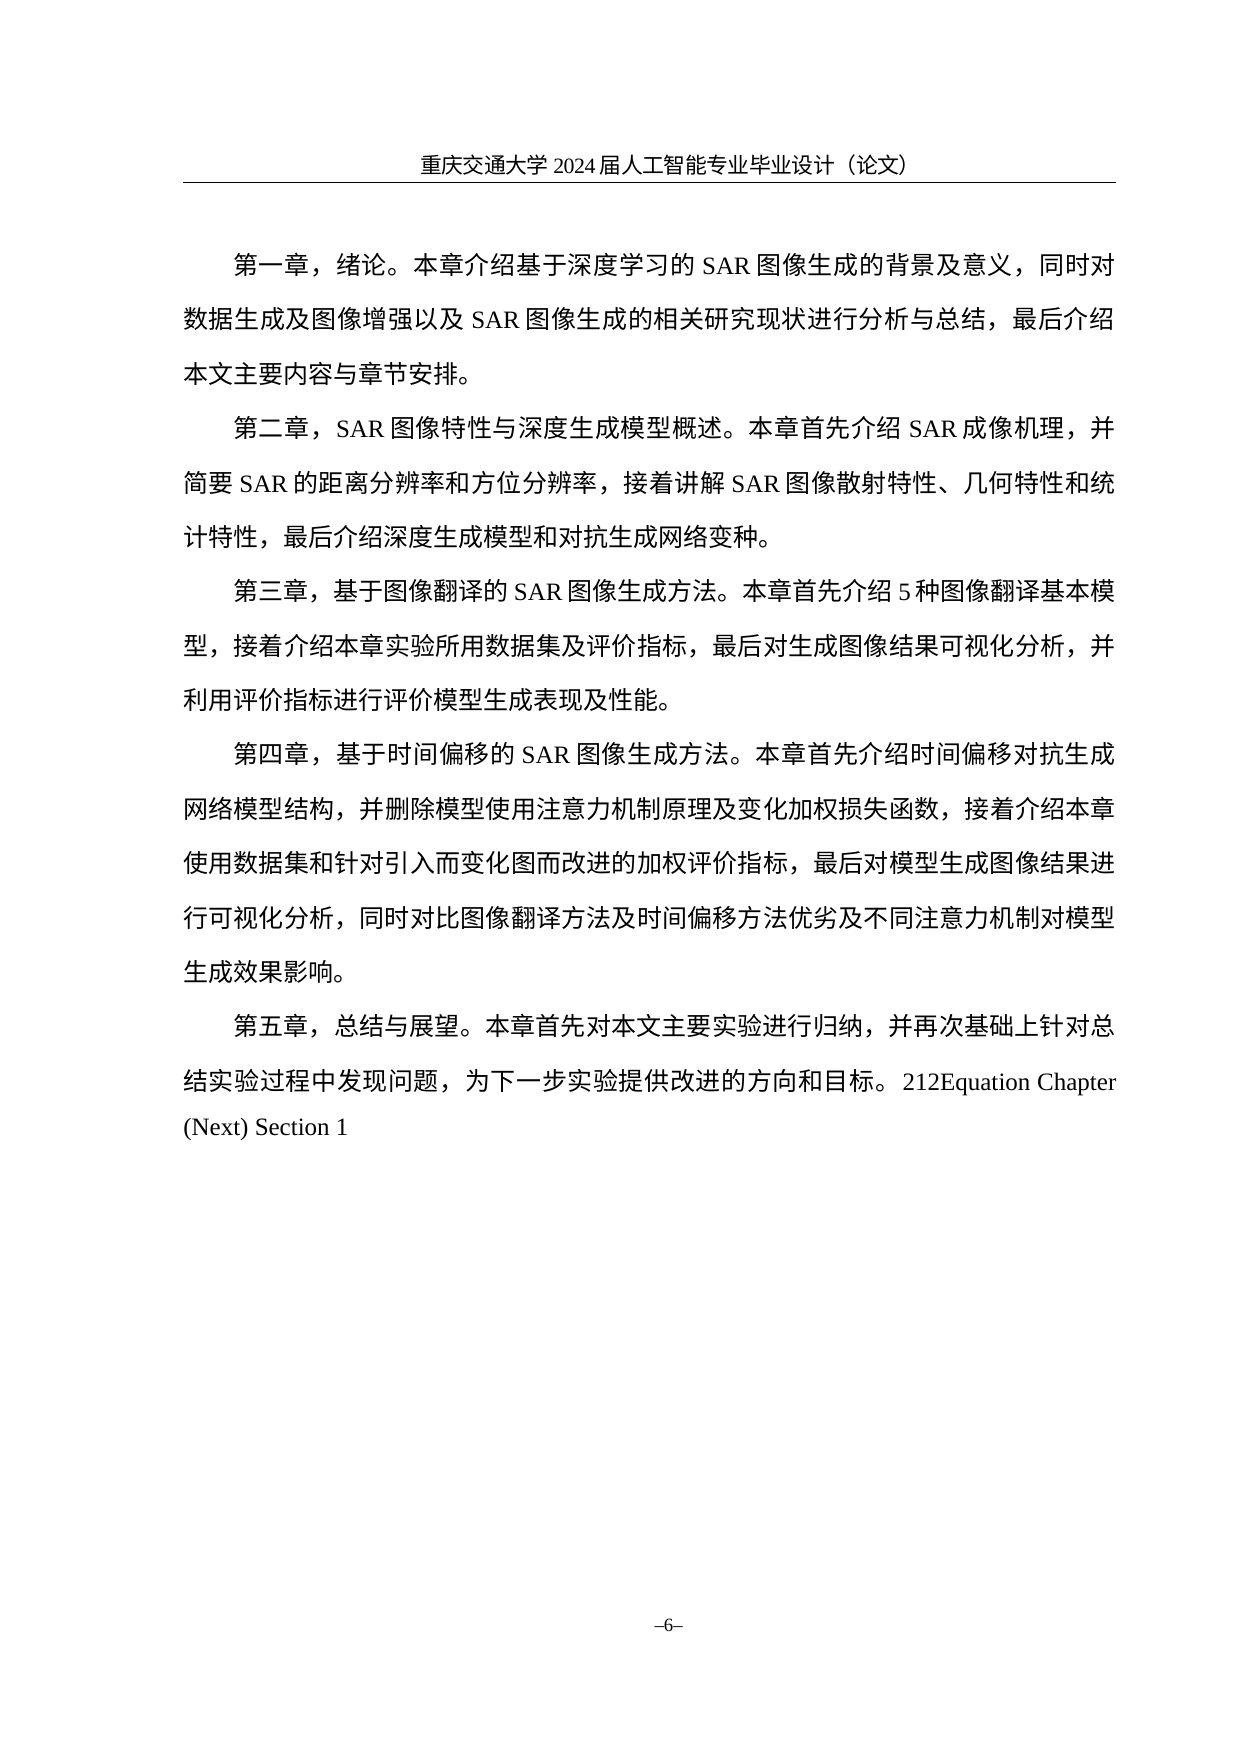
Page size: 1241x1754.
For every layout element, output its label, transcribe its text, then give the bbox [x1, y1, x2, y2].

text 第二章，SAR图像特性与深度生成模型概述。本章首先介绍SAR成像机理，并简要SAR的距离分辨率和方位分辨率，接着讲解SAR图像散射特性、几何特性和统计特性，最后介绍深度生成模型和对抗生成网络变种。 [183, 409, 1116, 554]
text 第五章，总结与展望。本章首先对本文主要实验进行归纳，并再次基础上针对总结实验过程中发现问题，为下一步实验提供改进的方向和目标。 [183, 1007, 1116, 1141]
text 第三章，基于图像翻译的SAR图像生成方法。本章首先介绍5种图像翻译基本模型，接着介绍本章实验所用数据集及评价指标，最后对生成图像结果可视化分析，并利用评价指标进行评价模型生成表现及性能。 [183, 572, 1116, 717]
text 第四章，基于时间偏移的SAR图像生成方法。本章首先介绍时间偏移对抗生成网络模型结构，并删除模型使用注意力机制原理及变化加权损失函数，接着介绍本章使用数据集和针对引入而变化图而改进的加权评价指标，最后对模型生成图像结果进行可视化分析，同时对比图像翻译方法及时间偏移方法优劣及不同注意力机制对模型生成效果影响。 [183, 735, 1116, 989]
text 第一章，绪论。本章介绍基于深度学习的SAR图像生成的背景及意义，同时对数据生成及图像增强以及SAR图像生成的相关研究现状进行分析与总结，最后介绍本文主要内容与章节安排。 [183, 246, 1116, 391]
